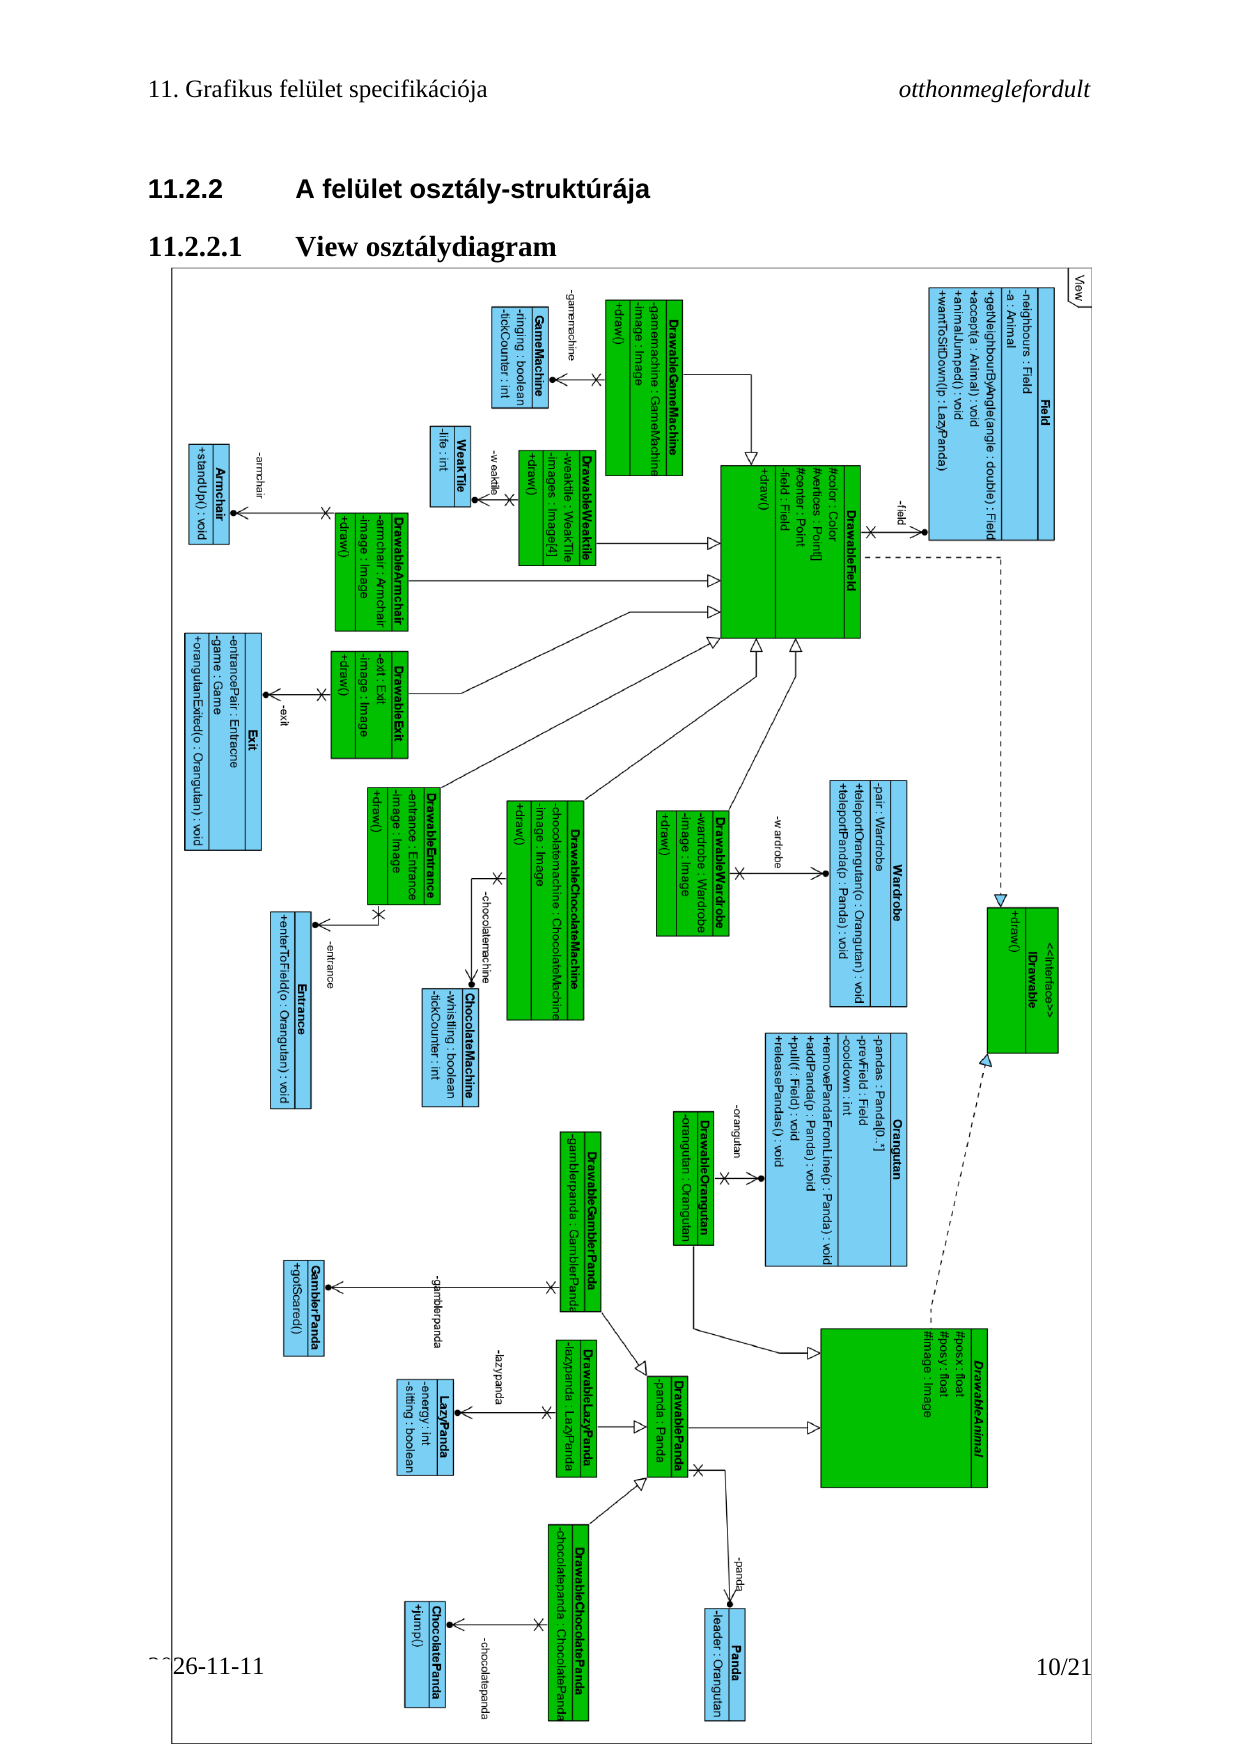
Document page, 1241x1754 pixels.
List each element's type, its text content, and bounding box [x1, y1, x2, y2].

subtitle A felület osztály-struktúrája [148, 173, 1093, 204]
subtitle View osztálydiagram [148, 229, 1093, 262]
picture [172, 269, 1092, 1743]
